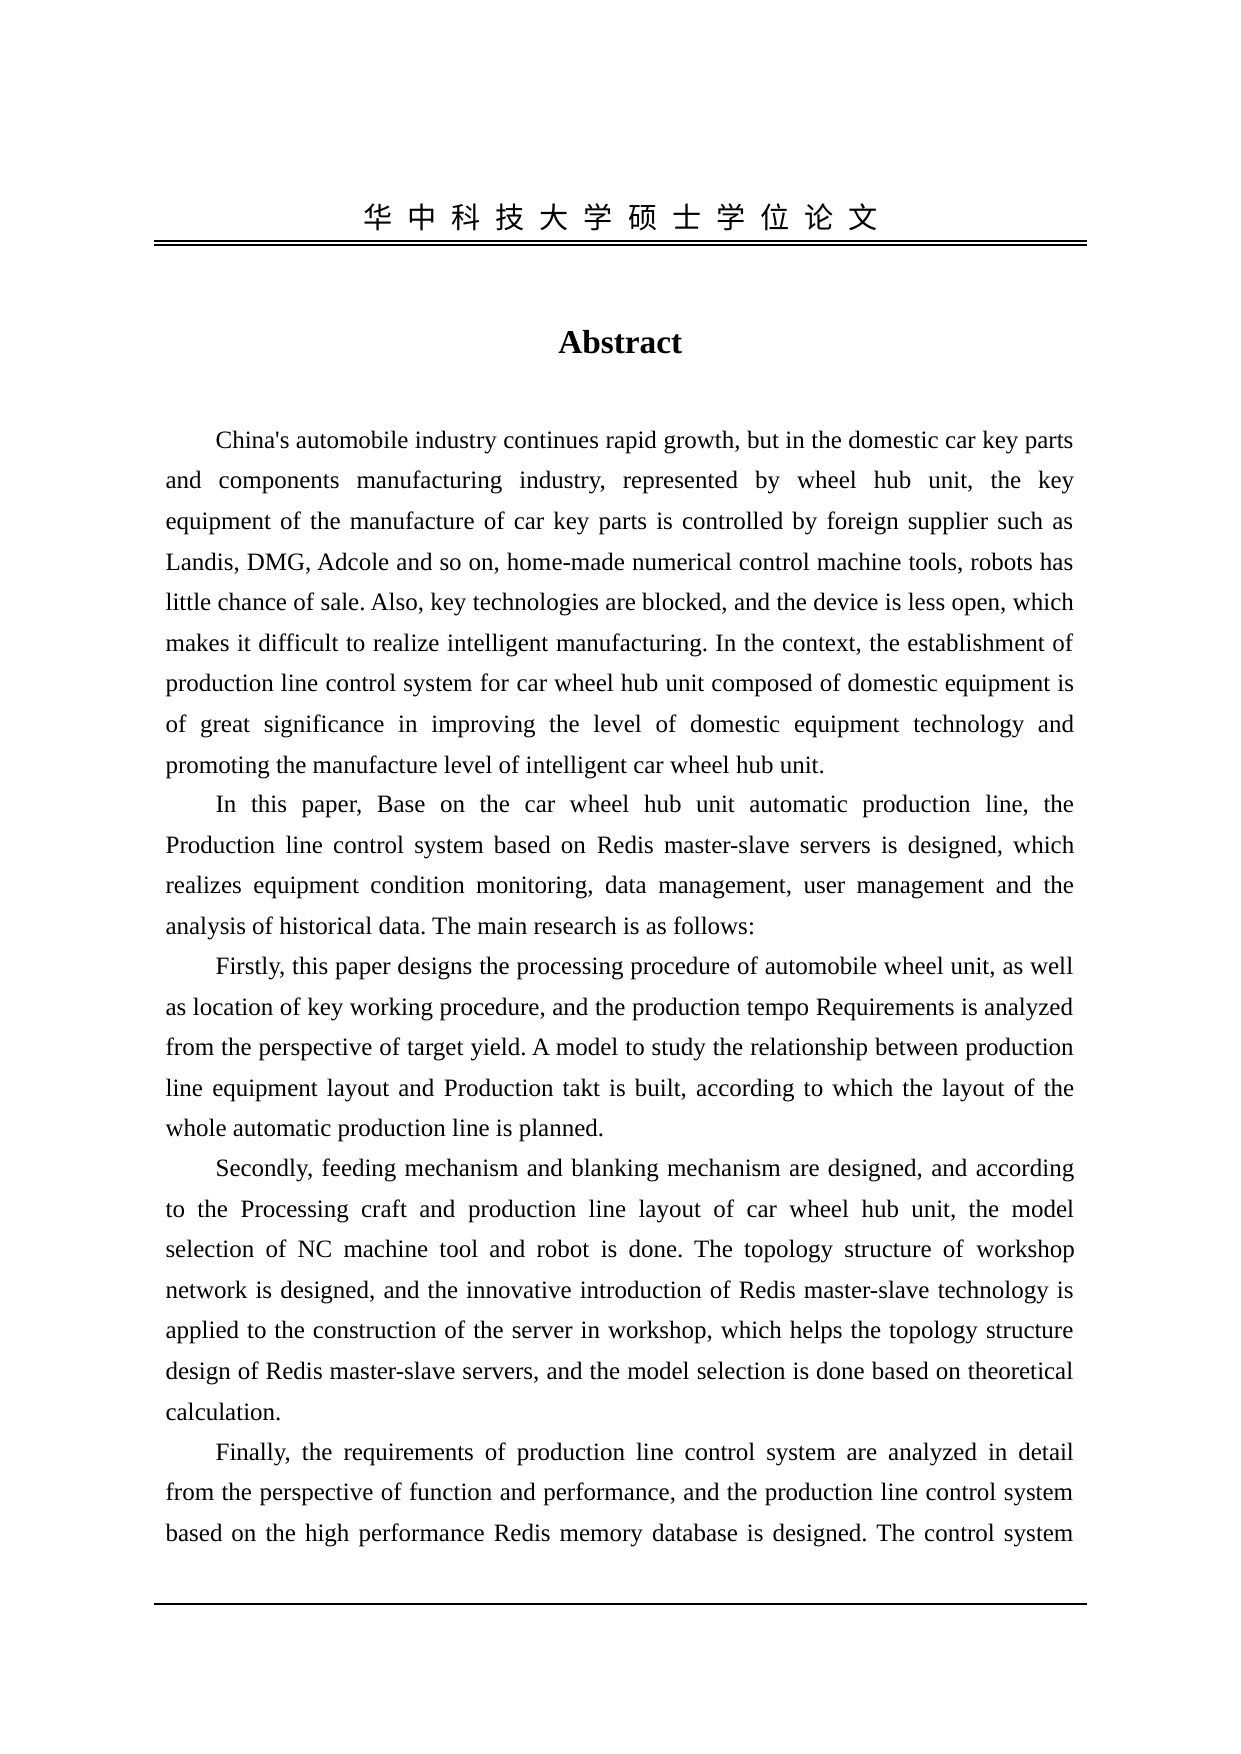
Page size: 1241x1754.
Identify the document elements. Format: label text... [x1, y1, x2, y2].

text Abstract [165, 309, 1075, 374]
text China's automobile industry continues rapid growth, but in the domestic car key parts and components manufacturing industry, represented by wheel hub unit, the key equipment of the manufacture of car key parts is controlled by foreign supplier such as Landis, DMG, Adcole and so on, home-made numerical control machine tools, robots has little chance of sale. Also, key technologies are blocked, and the device is less open, which makes it difficult to realize intelligent manufacturing. In the context, the establishment of production line control system for car wheel hub unit composed of domestic equipment is of great significance in improving the level of domestic equipment technology and promoting the manufacture level of intelligent car wheel hub unit. [165, 423, 1075, 780]
text Firstly, this paper designs the processing procedure of automobile wheel unit, as well as location of key working procedure, and the production tempo Requirements is analyzed from the perspective of target yield. A model to study the relationship between production line equipment layout and Production takt is built, according to which the layout of the whole automatic production line is planned. [165, 949, 1075, 1144]
text Secondly, feeding mechanism and blanking mechanism are designed, and according to the Processing craft and production line layout of car wheel hub unit, the model selection of NC machine tool and robot is done. The topology structure of workshop network is designed, and the innovative introduction of Redis master-slave technology is applied to the construction of the server in workshop, which helps the topology structure design of Redis master-slave servers, and the model selection is done based on theoretical calculation. [165, 1151, 1075, 1427]
text In this paper, Base on the car wheel hub unit automatic production line, the Production line control system based on Redis master-slave servers is designed, which realizes equipment condition monitoring, data management, user management and the analysis of historical data. The main research is as follows: [165, 787, 1075, 942]
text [165, 1435, 1075, 1548]
